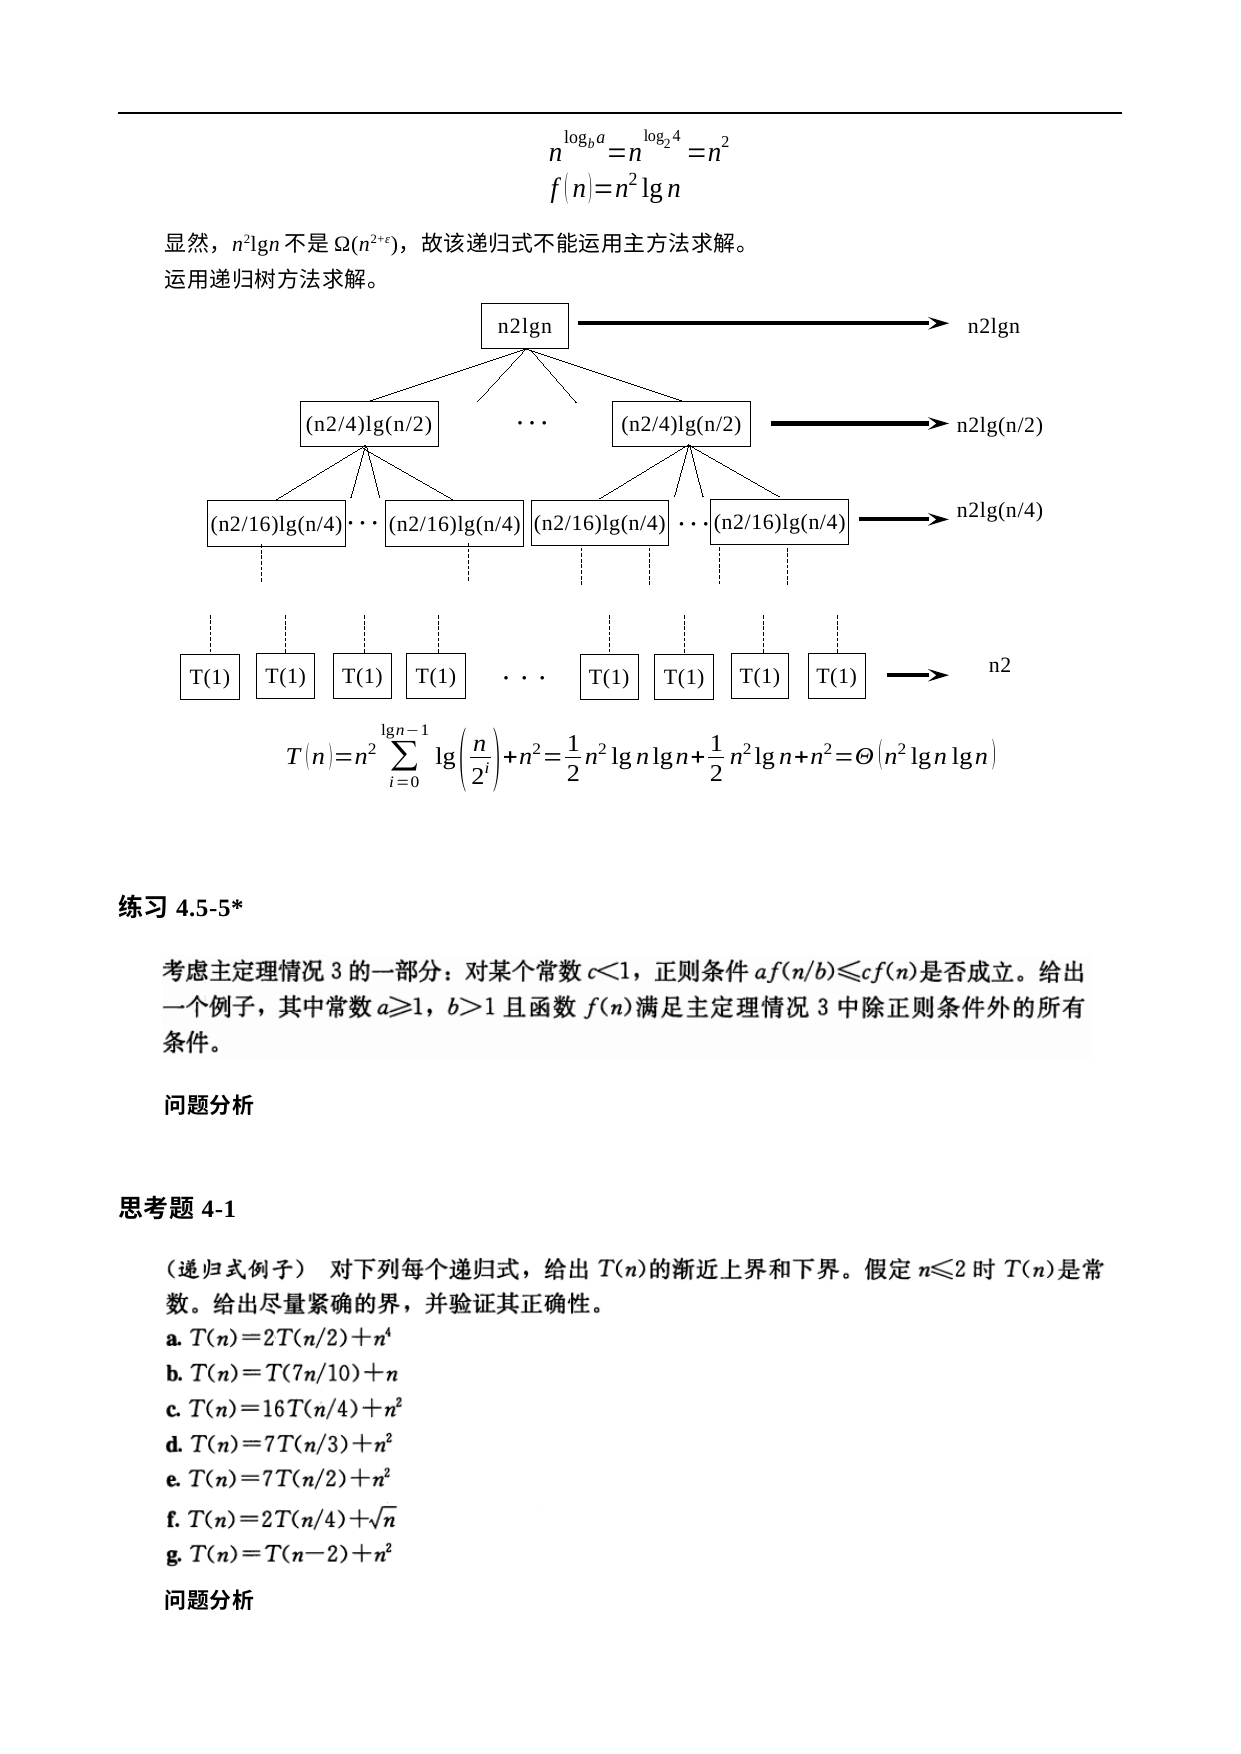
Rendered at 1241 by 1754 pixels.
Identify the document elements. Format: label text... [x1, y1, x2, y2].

subtitle 练习 4.5-5* [118, 873, 1122, 938]
subtitle 思考题 4-1 [118, 1174, 1122, 1239]
picture [161, 1255, 1116, 1570]
text 问题分析 [118, 1583, 1122, 1615]
picture [161, 954, 1092, 1059]
text 显然，n2lgn不是Ω(n2+ε)，故该递归式不能运用主方法求解。 [118, 226, 1122, 258]
text 问题分析 [118, 1087, 1122, 1120]
text 运用递归树方法求解。 [118, 262, 1122, 294]
